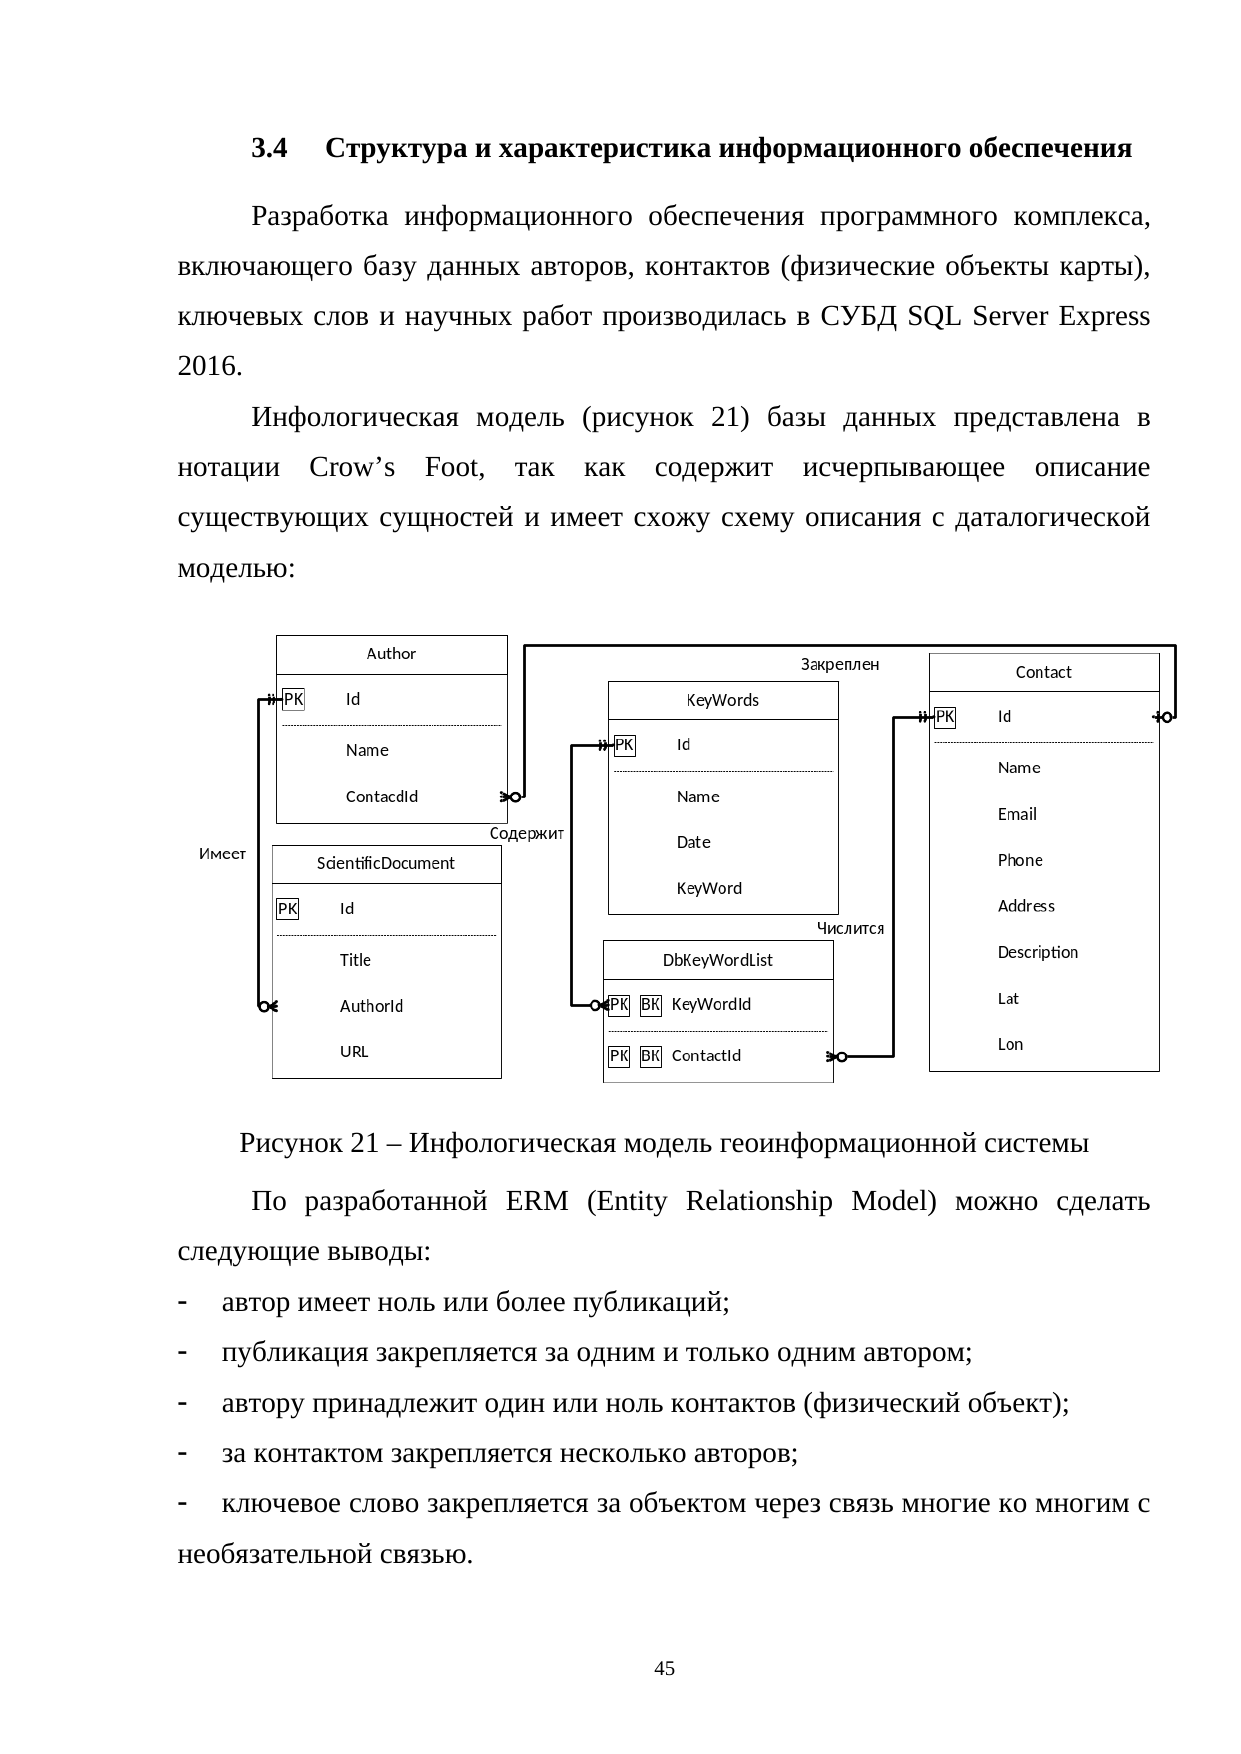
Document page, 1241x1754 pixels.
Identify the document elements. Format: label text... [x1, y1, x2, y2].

list ключевое слово закрепляется за объектом через связь многие ко многим с необязательной связью. [177, 1486, 1152, 1569]
text Рисунок 21 – Инфологическая модель геоинформационной системы [177, 1125, 1152, 1158]
text По разработанной ERM (Entity Relationship Model) можно сделать следующие выводы: [177, 1183, 1152, 1267]
subtitle Структура и характеристика информационного обеспечения [177, 131, 1152, 164]
list за контактом закрепляется несколько авторов; [177, 1435, 1152, 1469]
list автор имеет ноль или более публикаций; [177, 1284, 1152, 1317]
list публикация закрепляется за одним и только одним автором; [177, 1334, 1152, 1368]
list автору принадлежит один или ноль контактов (физический объект); [177, 1385, 1152, 1418]
text Разработка информационного обеспечения программного комплекса, включающего базу данных авторов, контактов (физические объекты карты), ключевых слов и научных работ производилась в СУБД SQL Server Express 2016. [177, 198, 1152, 382]
text Инфологическая модель (рисунок 21) базы данных представлена в нотации Crow’s Foot, так как содержит исчерпывающее описание существующих сущностей и имеет схожу схему описания с даталогической моделью: [177, 399, 1152, 583]
